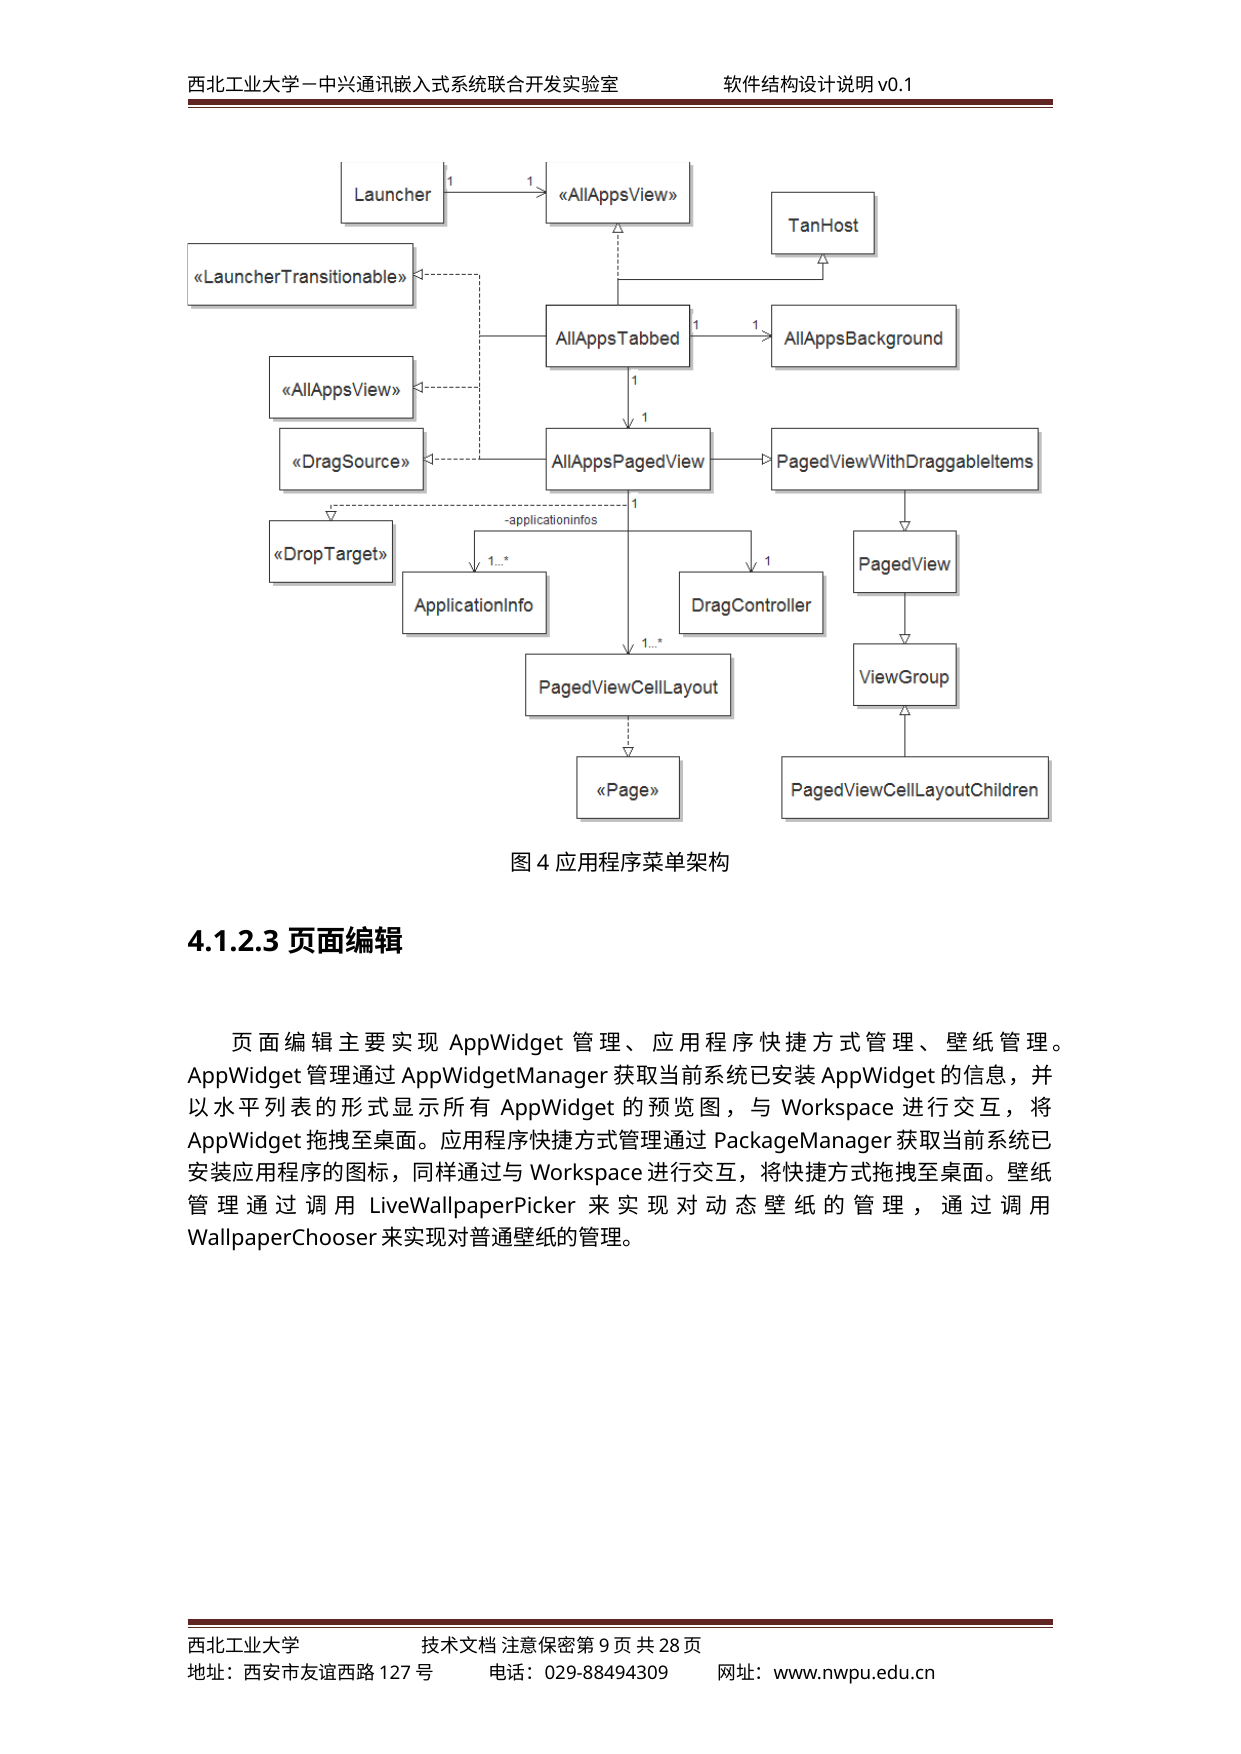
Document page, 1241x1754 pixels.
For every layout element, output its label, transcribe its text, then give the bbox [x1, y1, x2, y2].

text 页面编辑主要实现AppWidget管理、应用程序快捷方式管理、壁纸管理。AppWidget管理通过AppWidgetManager获取当前系统已安装AppWidget的信息，并以水平列表的形式显示所有AppWidget的预览图，与Workspace进行交互，将AppWidget拖拽至桌面。应用程序快捷方式管理通过PackageManager获取当前系统已安装应用程序的图标，同样通过与Workspace进行交互，将快捷方式拖拽至桌面。壁纸管理通过调用LiveWallpaperPicker来实现对动态壁纸的管理，通过调用WallpaperChooser来实现对普通壁纸的管理。 [187, 1025, 1053, 1252]
picture [187, 162, 1053, 823]
text 图4 应用程序菜单架构 [187, 844, 1053, 877]
subtitle 4.1.2.3 页面编辑 [187, 906, 1053, 971]
